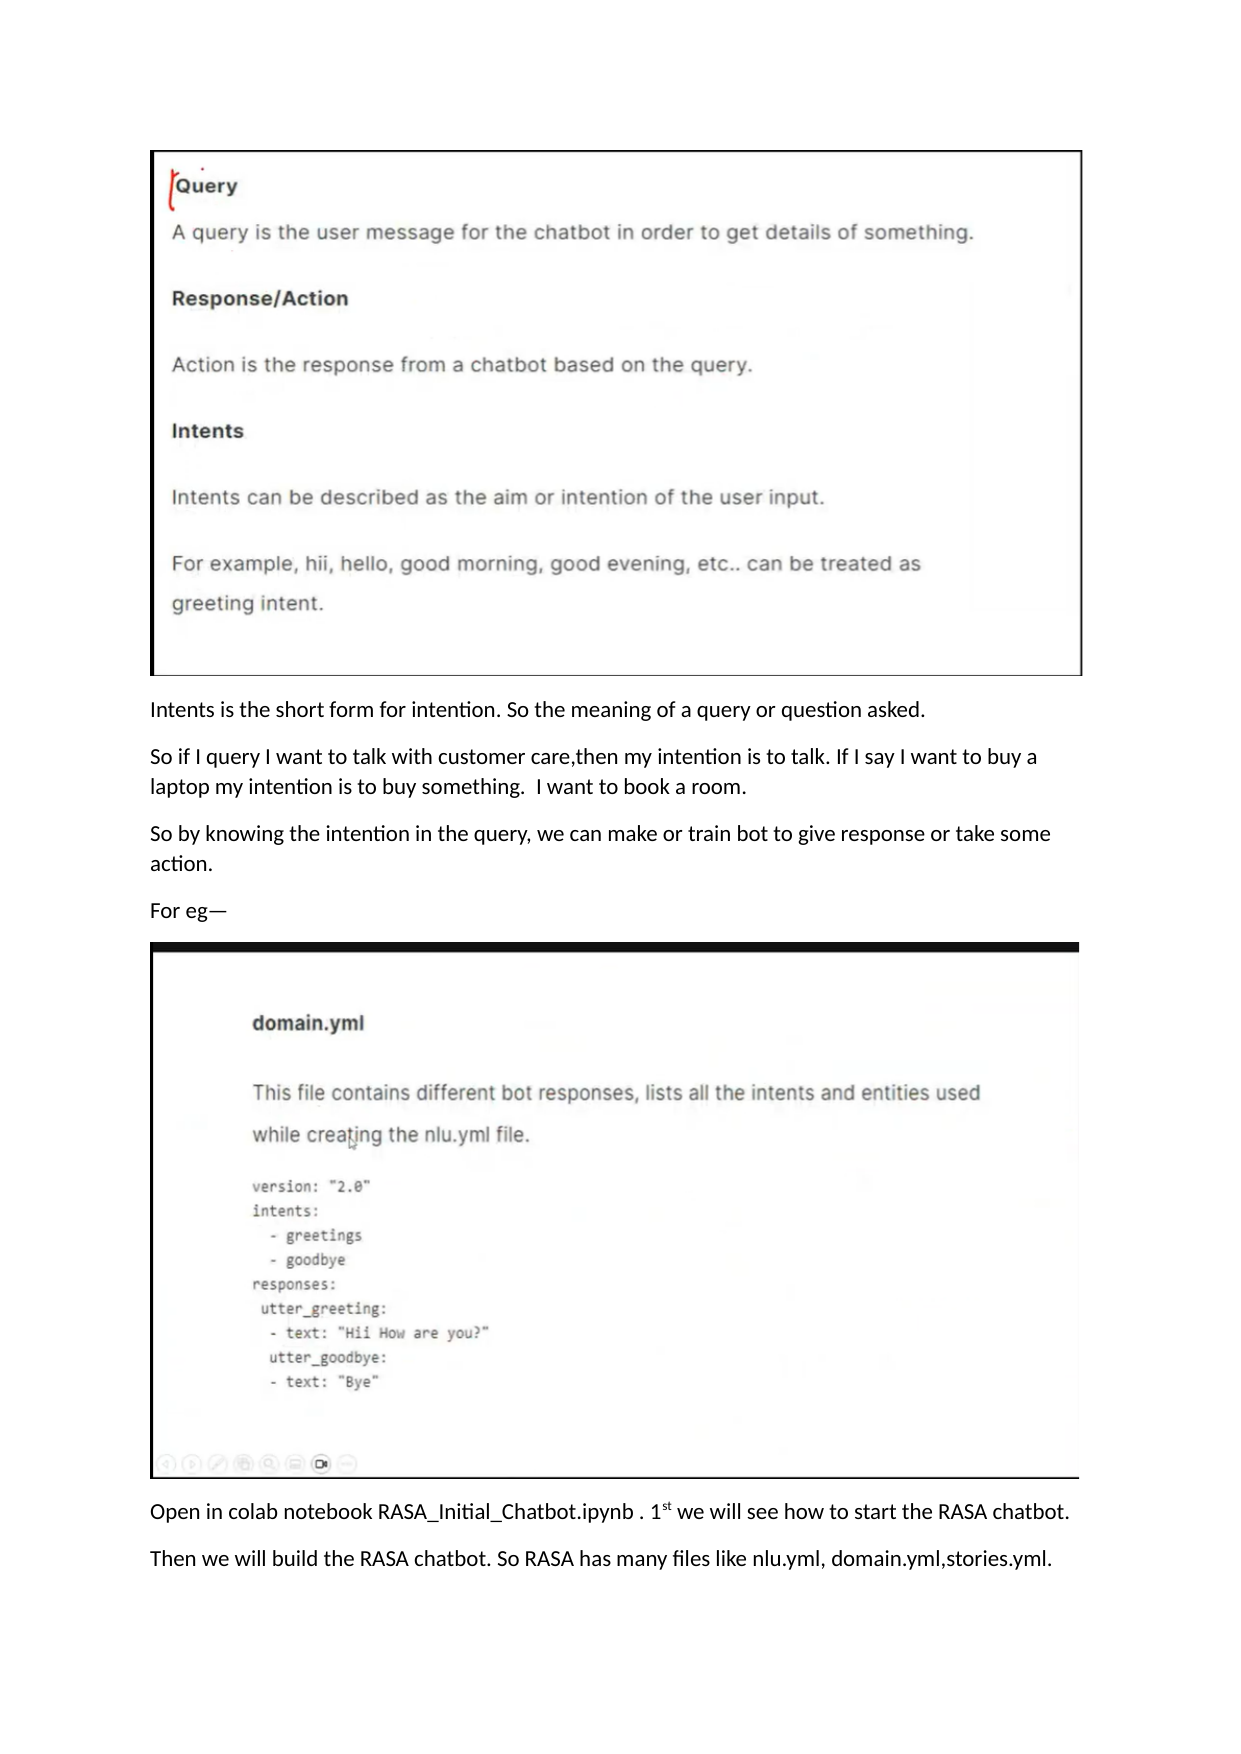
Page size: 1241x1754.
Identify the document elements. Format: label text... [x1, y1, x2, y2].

text For eg— [150, 896, 1090, 924]
picture [150, 942, 1080, 1479]
picture [150, 150, 1083, 676]
text So if I query I want to talk with customer care,then my intention is to talk. If I say I want to buy a laptop my intention is to buy something. I want to book a room. [150, 742, 1090, 800]
text So by knowing the intention in the query, we can make or train bot to give response or take some action. [150, 819, 1090, 877]
text Open in colab notebook RASA_Initial_Chatbot.ipynb . 1st we will see how to start the RASA chatbot. [150, 1497, 1090, 1525]
text Then we will build the RASA chatbot. So RASA has many files like nlu.yml, domain.yml,stories.yml. [150, 1544, 1090, 1572]
text Intents is the short form for intention. So the meaning of a query or question asked. [150, 695, 1090, 723]
